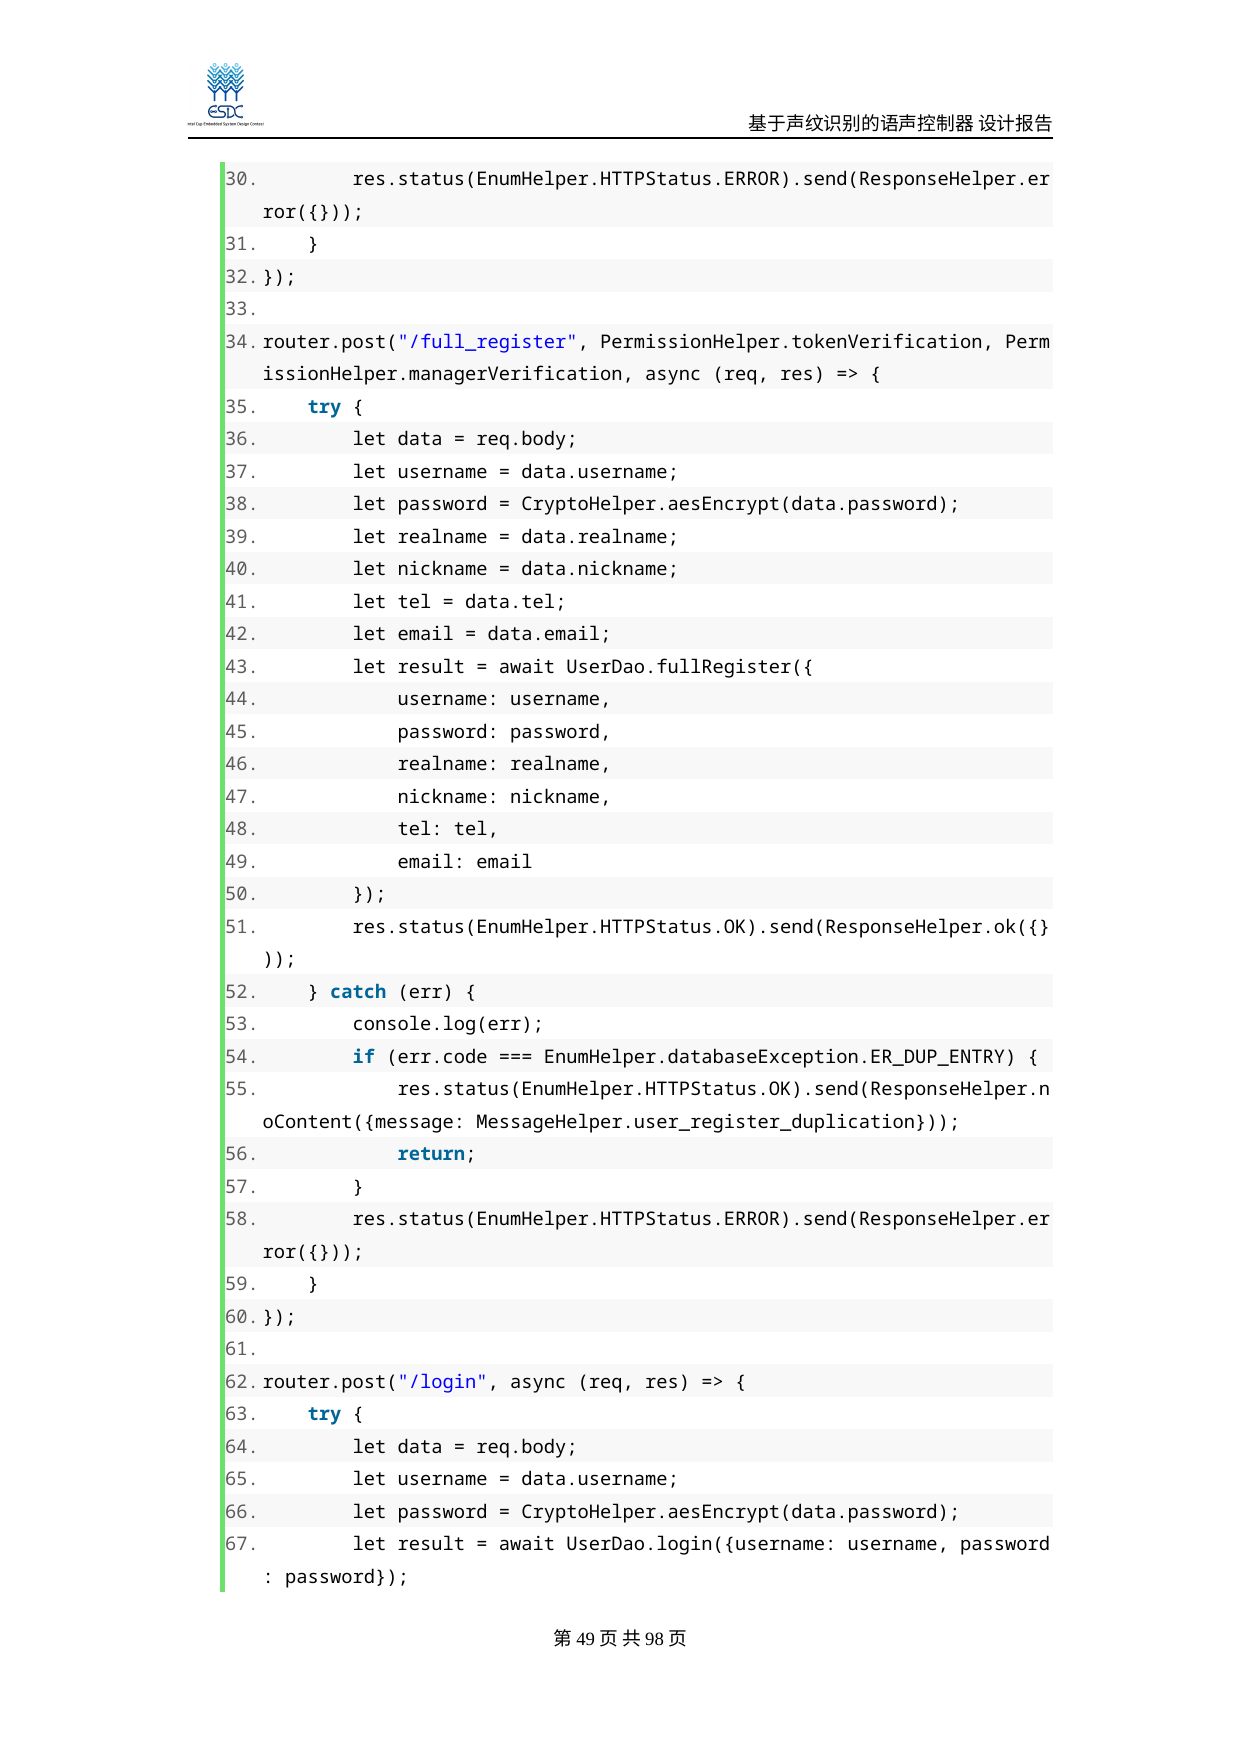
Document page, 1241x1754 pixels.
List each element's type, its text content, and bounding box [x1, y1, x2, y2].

list let email = data.email; [225, 617, 1053, 649]
list nickname: nickname, [225, 779, 1053, 812]
list } [225, 1169, 1053, 1202]
list email: email [225, 844, 1053, 877]
list tel: tel, [225, 812, 1053, 844]
list username: username, [225, 682, 1053, 714]
list }); [225, 1299, 1053, 1332]
list return; [225, 1137, 1053, 1169]
list } catch (err) { [225, 974, 1053, 1007]
list res.status(EnumHelper.HTTPStatus.ERROR).send(ResponseHelper.error({})); [225, 162, 1053, 227]
list let username = data.username; [225, 454, 1053, 487]
list } [225, 1267, 1053, 1299]
list let data = req.body; [225, 1429, 1053, 1462]
list }); [225, 877, 1053, 909]
list router.post("/login", async (req, res) => { [225, 1364, 1053, 1397]
list let password = CryptoHelper.aesEncrypt(data.password); [225, 1494, 1053, 1527]
list console.log(err); [225, 1007, 1053, 1039]
list res.status(EnumHelper.HTTPStatus.OK).send(ResponseHelper.ok({})); [225, 909, 1053, 974]
list if (err.code === EnumHelper.databaseException.ER_DUP_ENTRY) { [225, 1039, 1053, 1072]
list } [225, 227, 1053, 259]
list router.post("/full_register", PermissionHelper.tokenVerification, PermissionHelper.managerVerification, async (req, res) => { [225, 324, 1053, 389]
list res.status(EnumHelper.HTTPStatus.ERROR).send(ResponseHelper.error({})); [225, 1202, 1053, 1267]
list let password = CryptoHelper.aesEncrypt(data.password); [225, 487, 1053, 519]
picture [187, 63, 264, 126]
list let result = await UserDao.fullRegister({ [225, 649, 1053, 682]
list try { [225, 389, 1053, 422]
list try { [225, 1397, 1053, 1429]
list let realname = data.realname; [225, 519, 1053, 552]
list res.status(EnumHelper.HTTPStatus.OK).send(ResponseHelper.noContent({message: MessageHelper.user_register_duplication})); [225, 1072, 1053, 1137]
list let data = req.body; [225, 422, 1053, 454]
list realname: realname, [225, 747, 1053, 779]
list let tel = data.tel; [225, 584, 1053, 617]
list let result = await UserDao.login({username: username, password: password}); [225, 1527, 1053, 1592]
list let nickname = data.nickname; [225, 552, 1053, 584]
list password: password, [225, 714, 1053, 747]
list }); [225, 259, 1053, 292]
list let username = data.username; [225, 1462, 1053, 1494]
